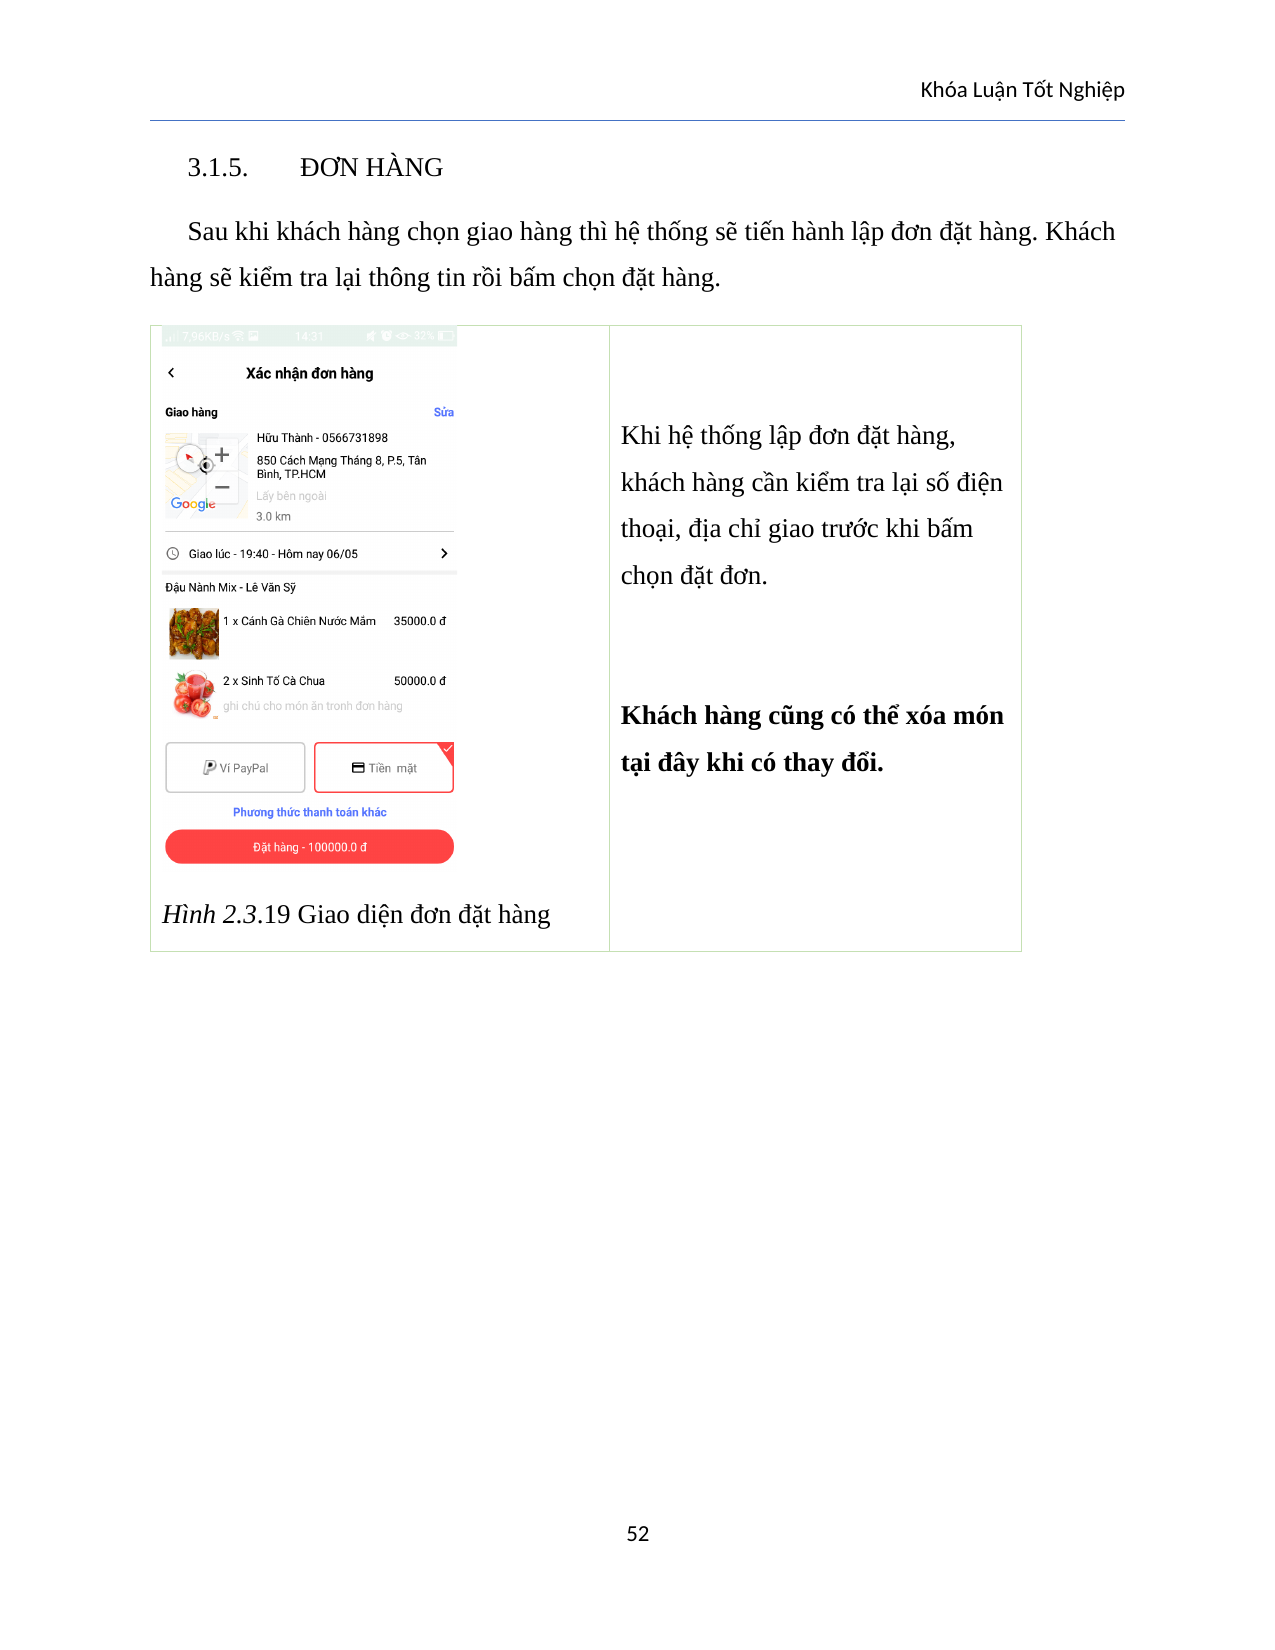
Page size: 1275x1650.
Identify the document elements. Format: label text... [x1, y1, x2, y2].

picture [161, 325, 458, 872]
table_header Hình 2.3.19 Giao diện đơn đặt hàng [151, 326, 609, 951]
list ĐƠN HÀNG [187, 151, 1125, 182]
text Sau khi khách hàng chọn giao hàng thì hệ thống sẽ tiến hành lập đơn đặt hàng. Khách hàng sẽ kiểm tra lại thông tin rồi bấm chọn đặt hàng. [150, 214, 1125, 292]
table_header Khi hệ thống lập đơn đặt hàng, khách hàng cần kiểm tra lại số điện thoại, địa chỉ giao trước khi bấm chọn đặt đơn. Khách hàng cũng có thể xóa món tại đây khi có thay đổi. [610, 326, 1021, 951]
